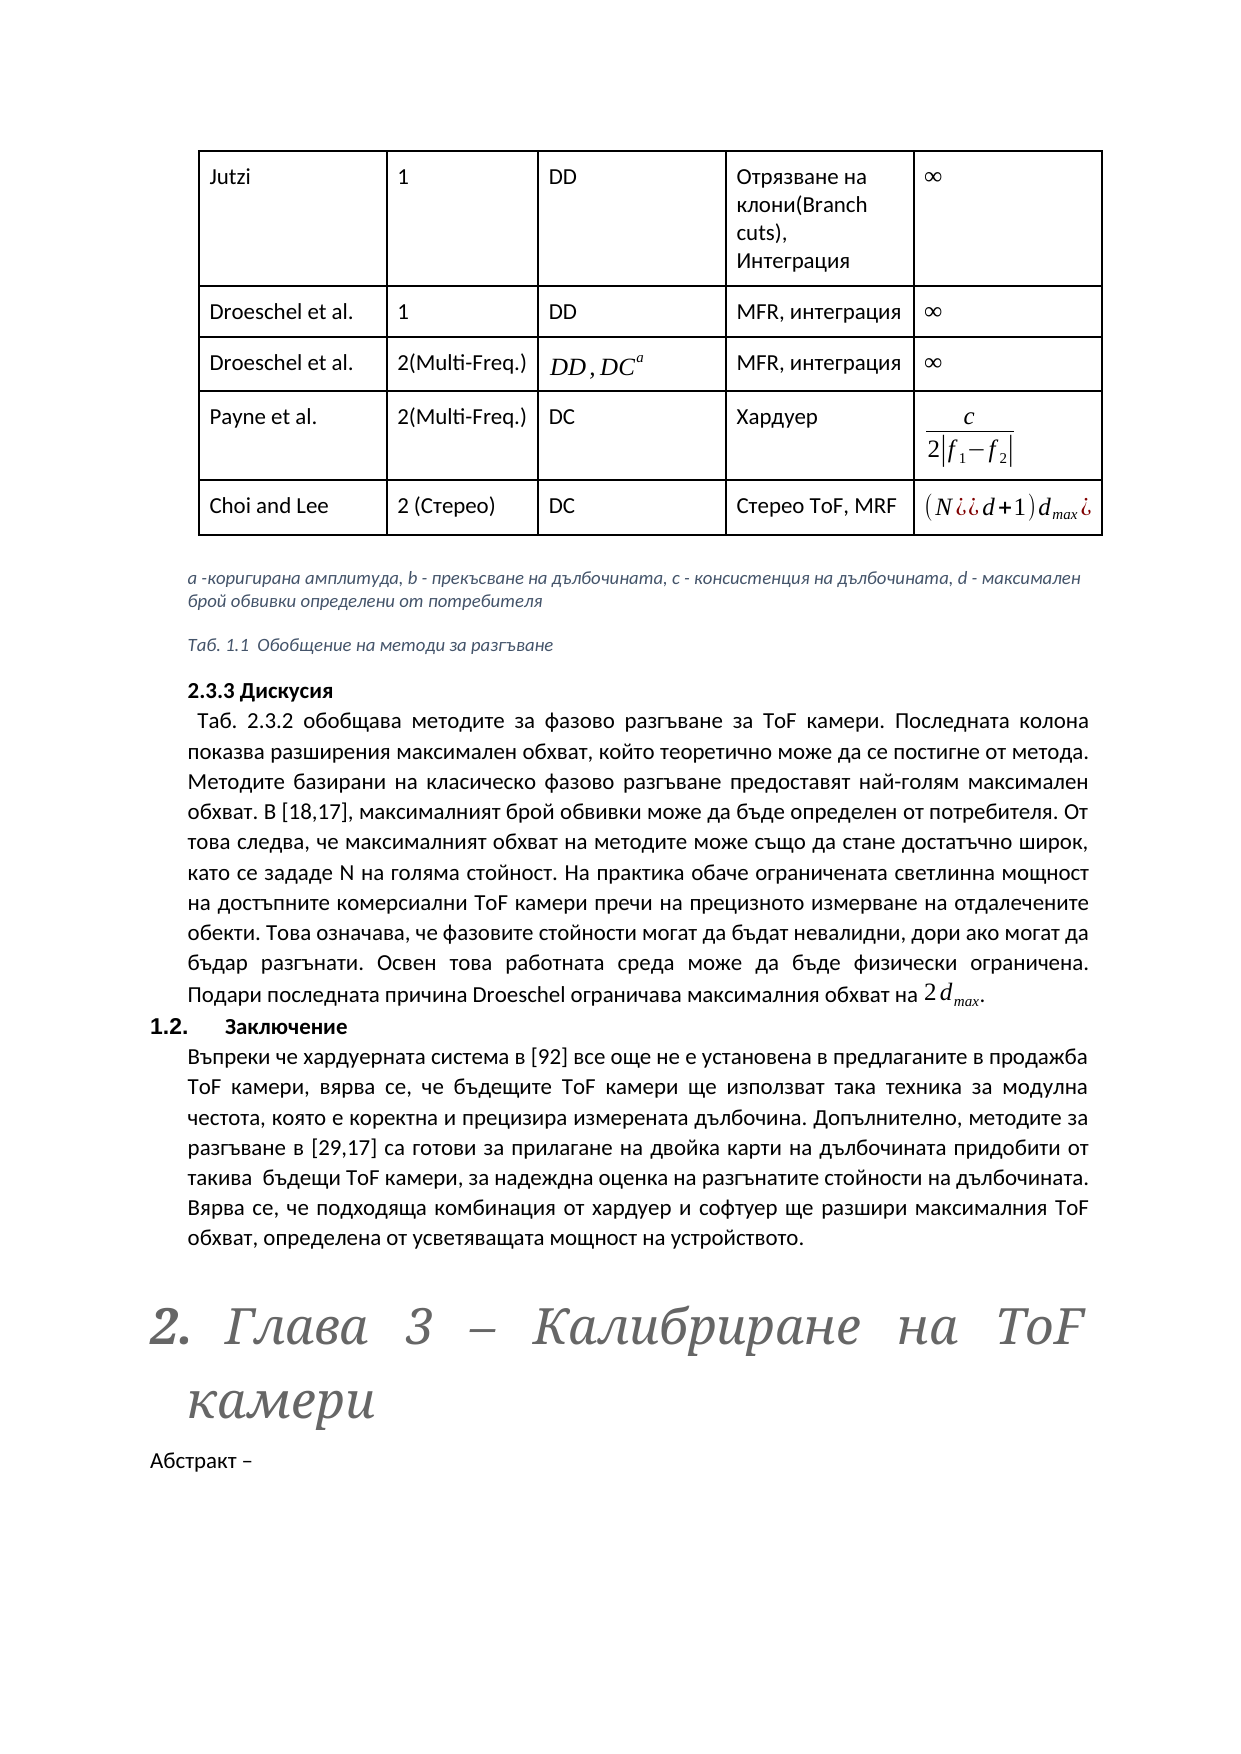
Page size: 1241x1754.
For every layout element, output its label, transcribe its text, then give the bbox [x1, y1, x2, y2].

table_cell Отрязване на клони(Branch cuts), Интеграция [727, 152, 913, 285]
table_cell DD [539, 152, 725, 285]
text Таб. 2.3.2 обобщава методите за фазово разгъване за ToF камери. Последната колона показва разширения максимален обхват, който теоретично може да се постигне от метода. Методите базирани на класическо фазово разгъване предоставят най-голям максимален обхват. В [18,17], максималният брой обвивки може да бъде определен от потребителя. От това следва, че максималният обхват на методите може също да стане достатъчно широк, като се зададе N на голяма стойност. На практика обаче ограничената светлинна мощност на достъпните комерсиални ToF камери пречи на прецизното измерване на отдалечените обекти. Това означава, че фазовите стойности могат да бъдат невалидни, дори ако могат да бъдар разгънати. Освен това работната среда може да бъде физически ограничена. Подари последната причина Droeschel ограничава максималния обхват на . [187, 707, 1090, 1010]
table_cell [539, 338, 725, 390]
table_cell DC [539, 481, 725, 534]
text 2.3.3 Дискусия [187, 676, 1090, 704]
table_cell Jutzi [200, 152, 386, 285]
table_cell [915, 287, 1101, 336]
table_cell 1 [388, 287, 537, 336]
table_cell DC [539, 392, 725, 479]
table_cell Droeschel et al. [200, 338, 386, 390]
table_cell [915, 152, 1101, 285]
table_cell DD [539, 287, 725, 336]
list Заключение [150, 1012, 1090, 1040]
text Абстракт – [150, 1447, 1090, 1475]
text Въпреки че хардуерната система в [92] все още не е установена в предлаганите в продажба ToF камери, вярва се, че бъдещите ToF камери ще използват така техника за модулна честота, която е коректна и прецизира измерената дълбочина. Допълнително, методите за разгъване в [29,17] са готови за прилагане на двойка карти на дълбочината придобити от такива бъдещи ToF камери, за надеждна оценка на разгънатите стойности на дълбочината. Вярва се, че подходяща комбинация от хардуер и софтуер ще разшири максималния ToF обхват, определена от усветяващата мощност на устройството. [187, 1042, 1090, 1252]
table_cell Хардуер [727, 392, 913, 479]
table_cell Choi and Lee [200, 481, 386, 534]
text а -коригирана амплитуда, b - прекъсване на дълбочината, c - консистенция на дълбочината, d - максимален брой обвивки определени от потребителя [187, 566, 1090, 612]
table_cell Droeschel et al. [200, 287, 386, 336]
table_cell 2(Multi-Freq.) [388, 392, 537, 479]
table_cell 1 [388, 152, 537, 285]
table_cell MFR, интеграция [727, 287, 913, 336]
table_cell Payne et al. [200, 392, 386, 479]
table_cell MFR, интеграция [727, 338, 913, 390]
table_cell [915, 481, 1101, 534]
subtitle Глава 3 – Калибриране на ToF камери [150, 1291, 1090, 1433]
table_cell 2(Multi-Freq.) [388, 338, 537, 390]
text Таб. 1.1 Обобщение на методи за разгъване [187, 633, 1090, 656]
table_cell 2 (Стерео) [388, 481, 537, 534]
table_cell [915, 392, 1101, 479]
table_cell [915, 338, 1101, 390]
table_cell Стерео ToF, MRF [727, 481, 913, 534]
